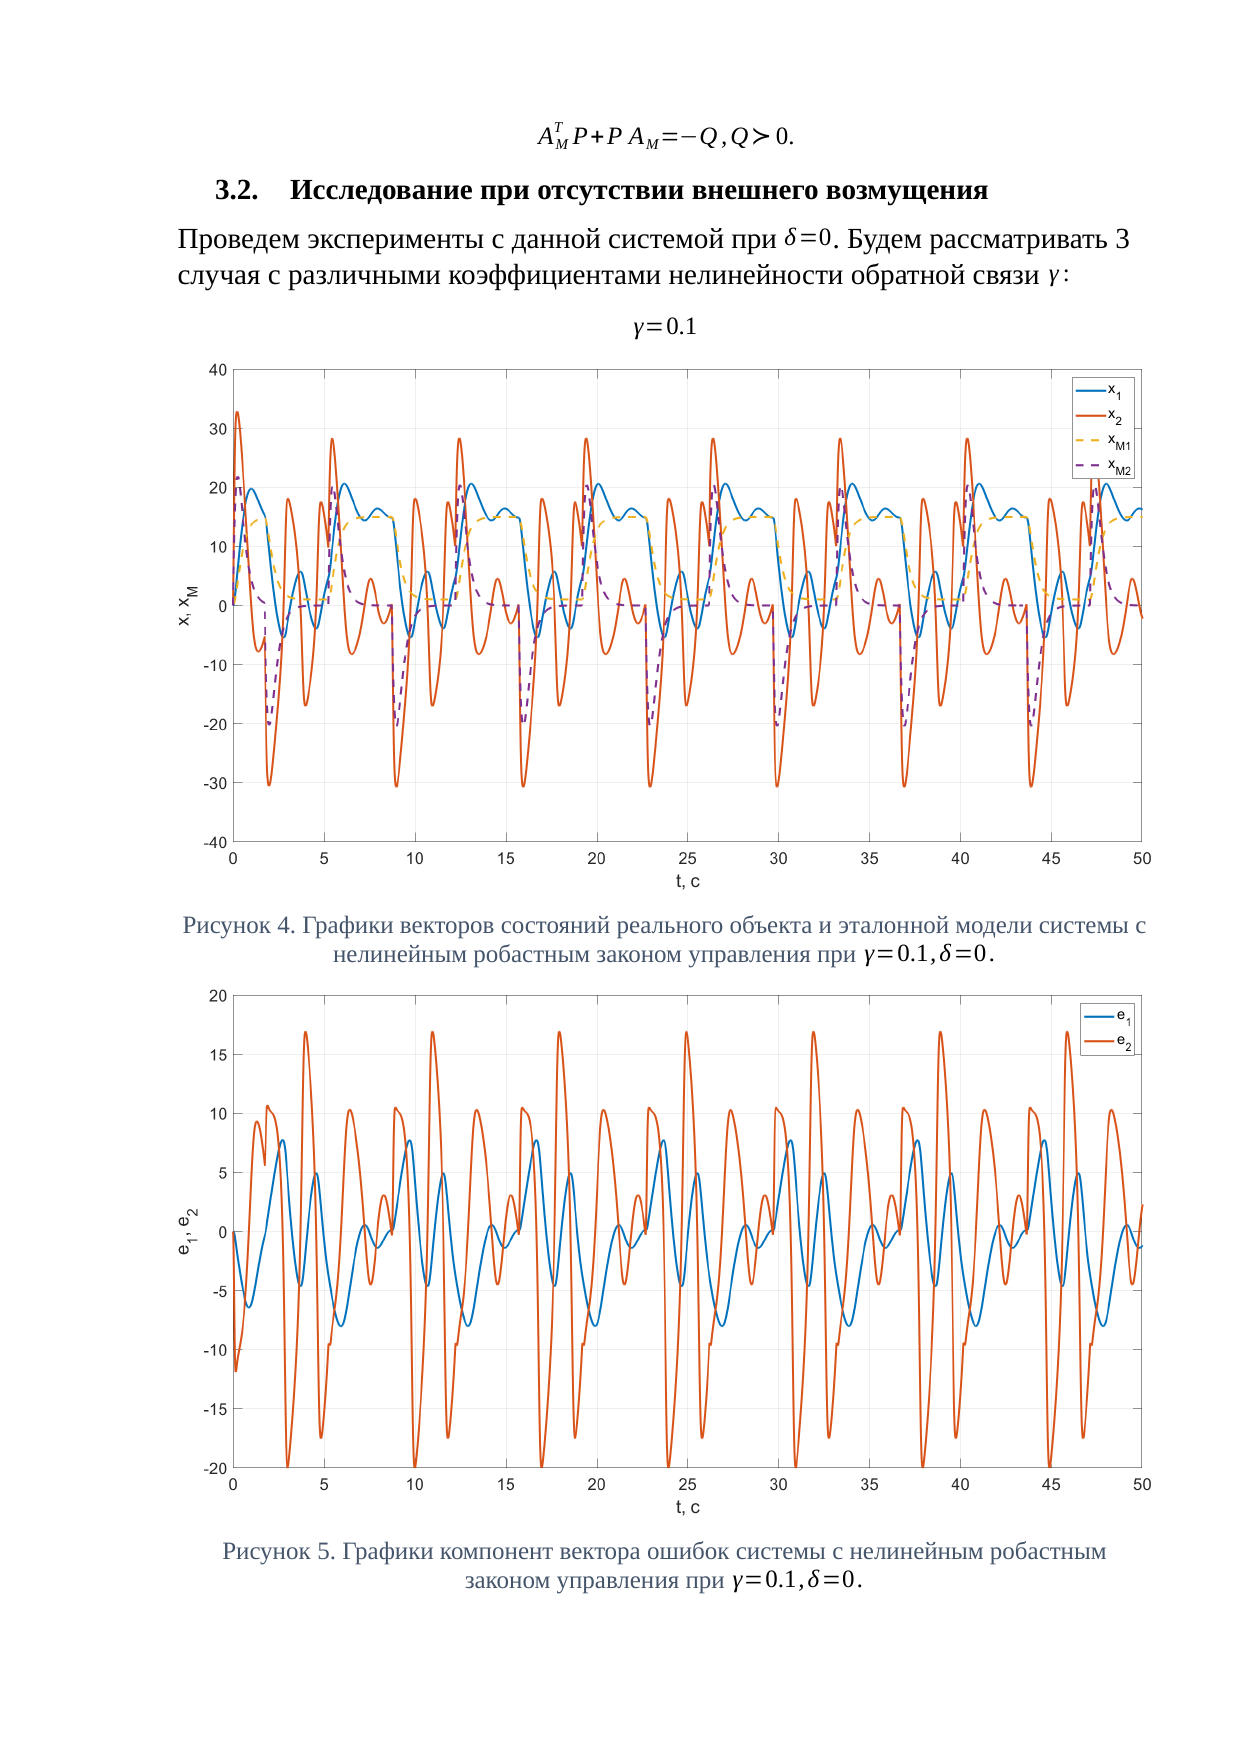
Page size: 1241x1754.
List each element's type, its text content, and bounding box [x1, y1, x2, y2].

text Проведем эксперименты с данной системой при . Будем рассматривать 3 случая с различными коэффициентами нелинейности обратной связи [177, 221, 1152, 291]
picture [177, 988, 1152, 1517]
text Рисунок 4. Графики векторов состояний реального объекта и эталонной модели системы с нелинейным робастным законом управления при [177, 910, 1152, 968]
subtitle Исследование при отсутствии внешнего возмущения [215, 172, 1152, 206]
picture [177, 362, 1152, 891]
text Рисунок 5. Графики компонент вектора ошибок системы с нелинейным робастным законом управления при [177, 1536, 1152, 1594]
